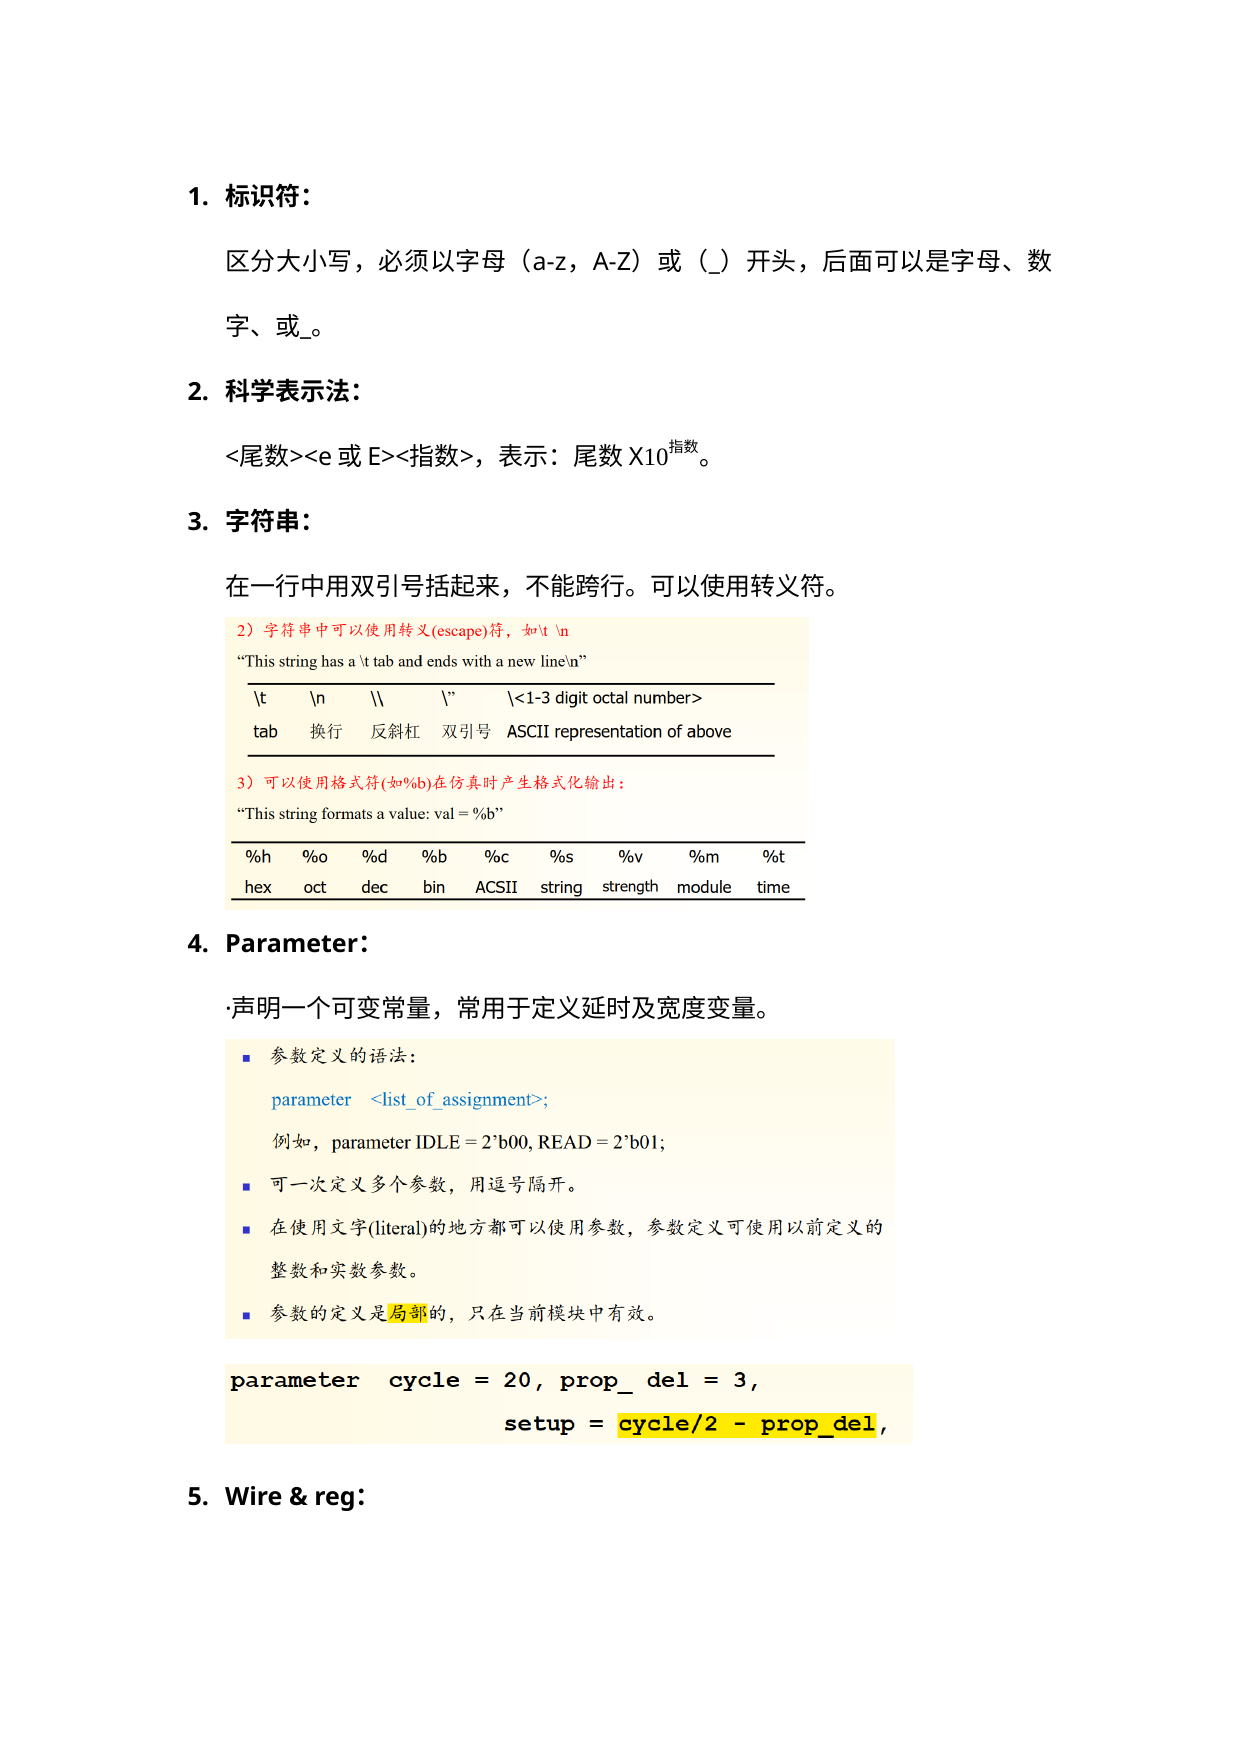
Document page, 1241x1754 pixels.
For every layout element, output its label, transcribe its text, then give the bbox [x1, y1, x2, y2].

list 在一行中用双引号括起来，不能跨行。可以使用转义符。 [225, 552, 1053, 617]
list Parameter： [187, 909, 1053, 974]
list 标识符： [187, 162, 1053, 227]
picture [225, 1039, 896, 1339]
list 字符串： [187, 487, 1053, 552]
list 科学表示法： [187, 357, 1053, 422]
list Wire & reg： [187, 1462, 1053, 1527]
list <尾数><e或E><指数>，表示：尾数X。 [225, 422, 1053, 487]
picture [225, 617, 809, 910]
list ·声明一个可变常量，常用于定义延时及宽度变量。 [225, 974, 1053, 1039]
list 区分大小写，必须以字母（a-z，A-Z）或（_）开头，后面可以是字母、数字、或_。 [225, 227, 1053, 357]
picture [225, 1364, 914, 1444]
